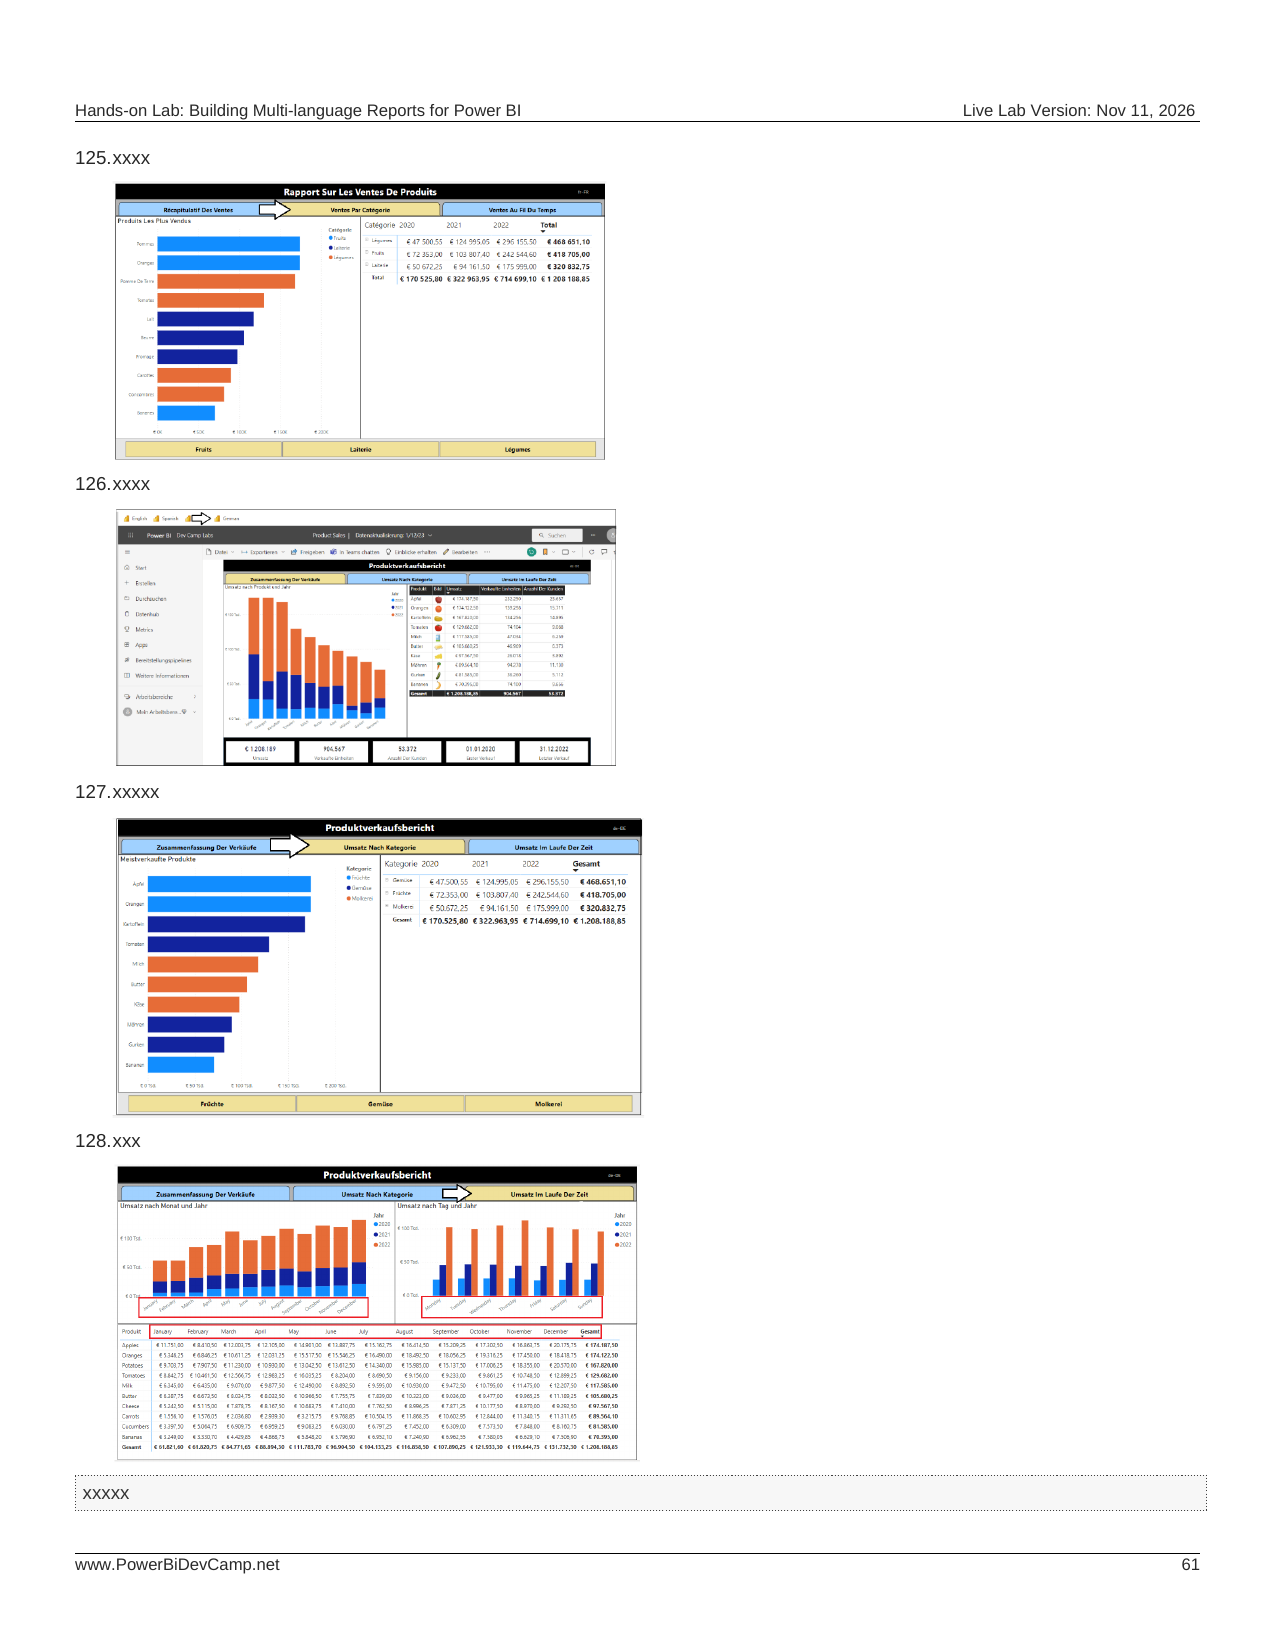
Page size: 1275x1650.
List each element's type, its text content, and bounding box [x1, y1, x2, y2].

text xxxxx [75, 781, 1200, 802]
picture [112, 1164, 640, 1463]
text xxxx [75, 147, 1200, 168]
picture [112, 814, 645, 1118]
text xxx [75, 1130, 1200, 1152]
text xxxx [75, 473, 1200, 494]
picture [112, 181, 607, 461]
picture [112, 506, 620, 769]
text xxxxx [75, 1475, 1207, 1511]
